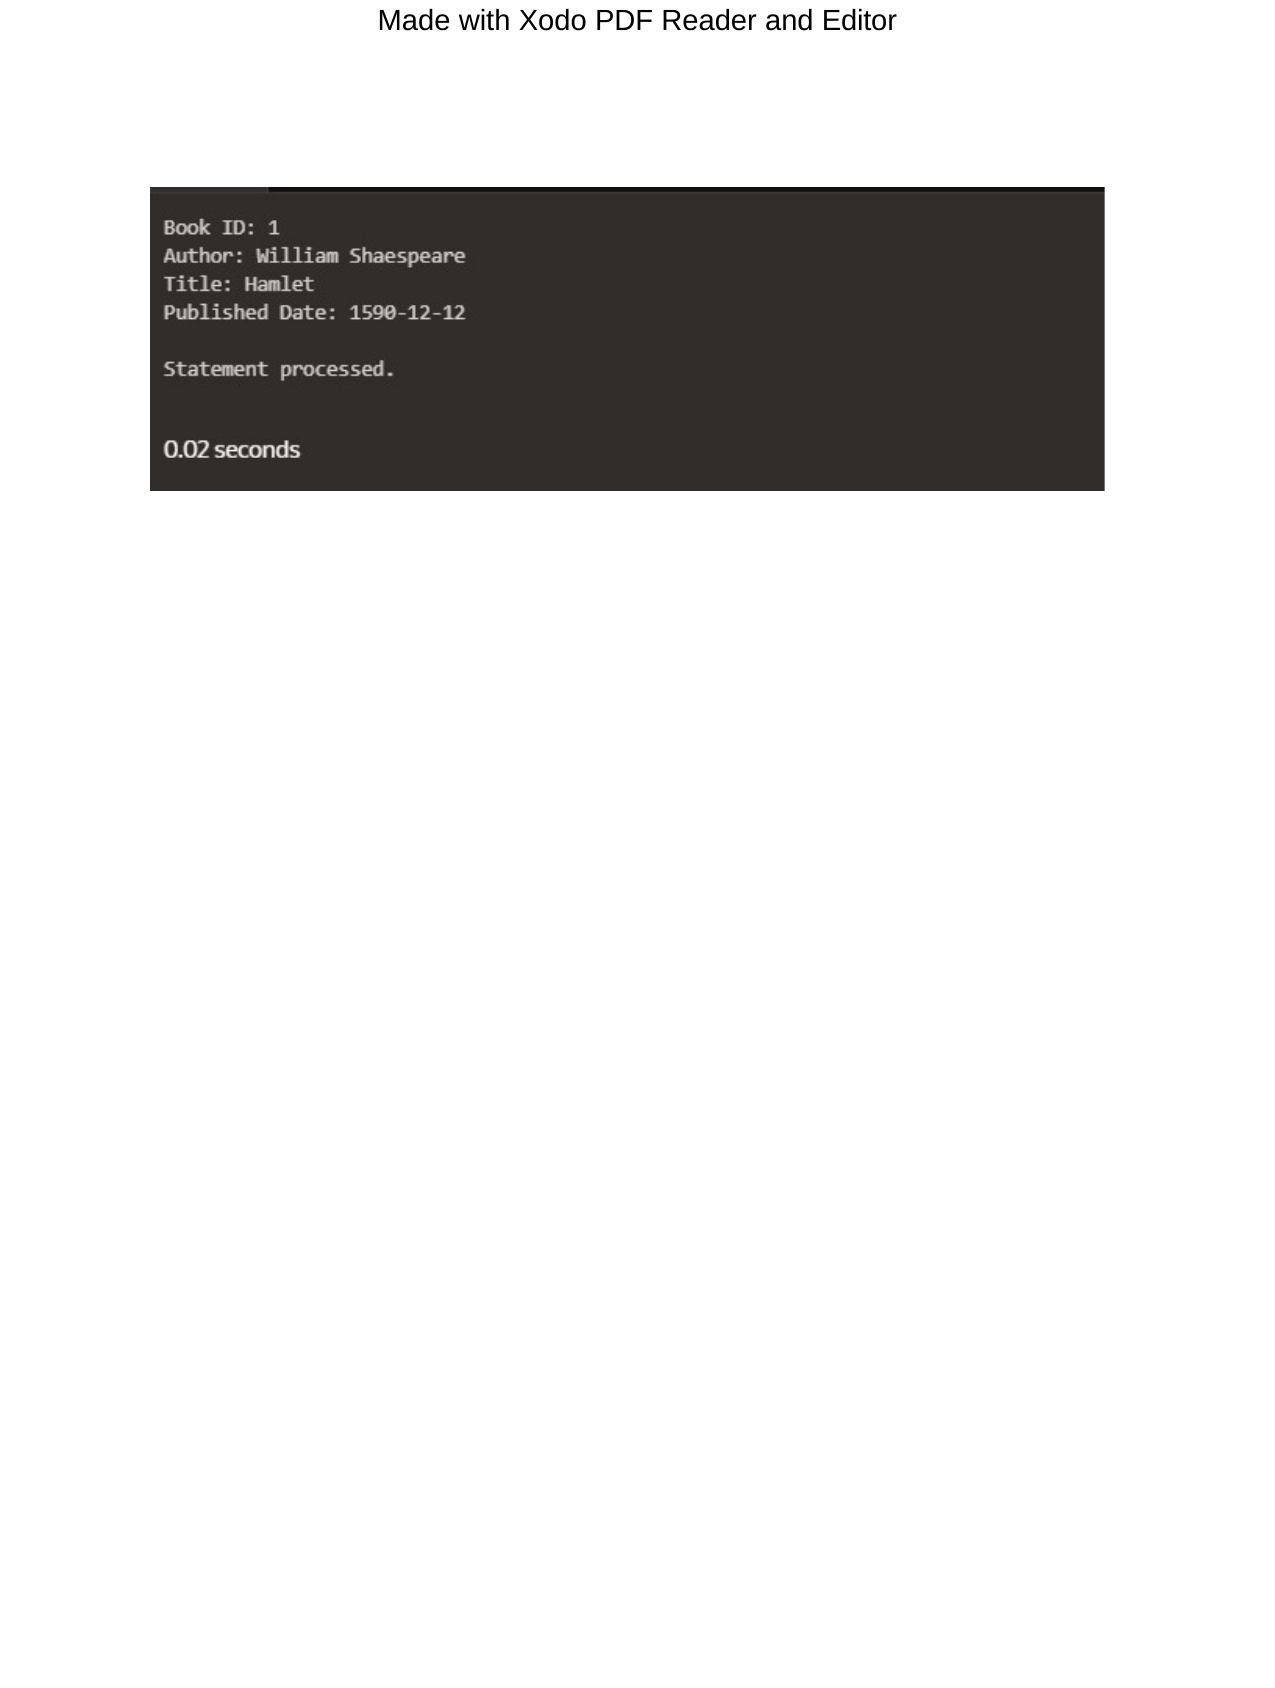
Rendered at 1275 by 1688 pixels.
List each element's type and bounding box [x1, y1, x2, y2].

picture [150, 187, 1105, 491]
